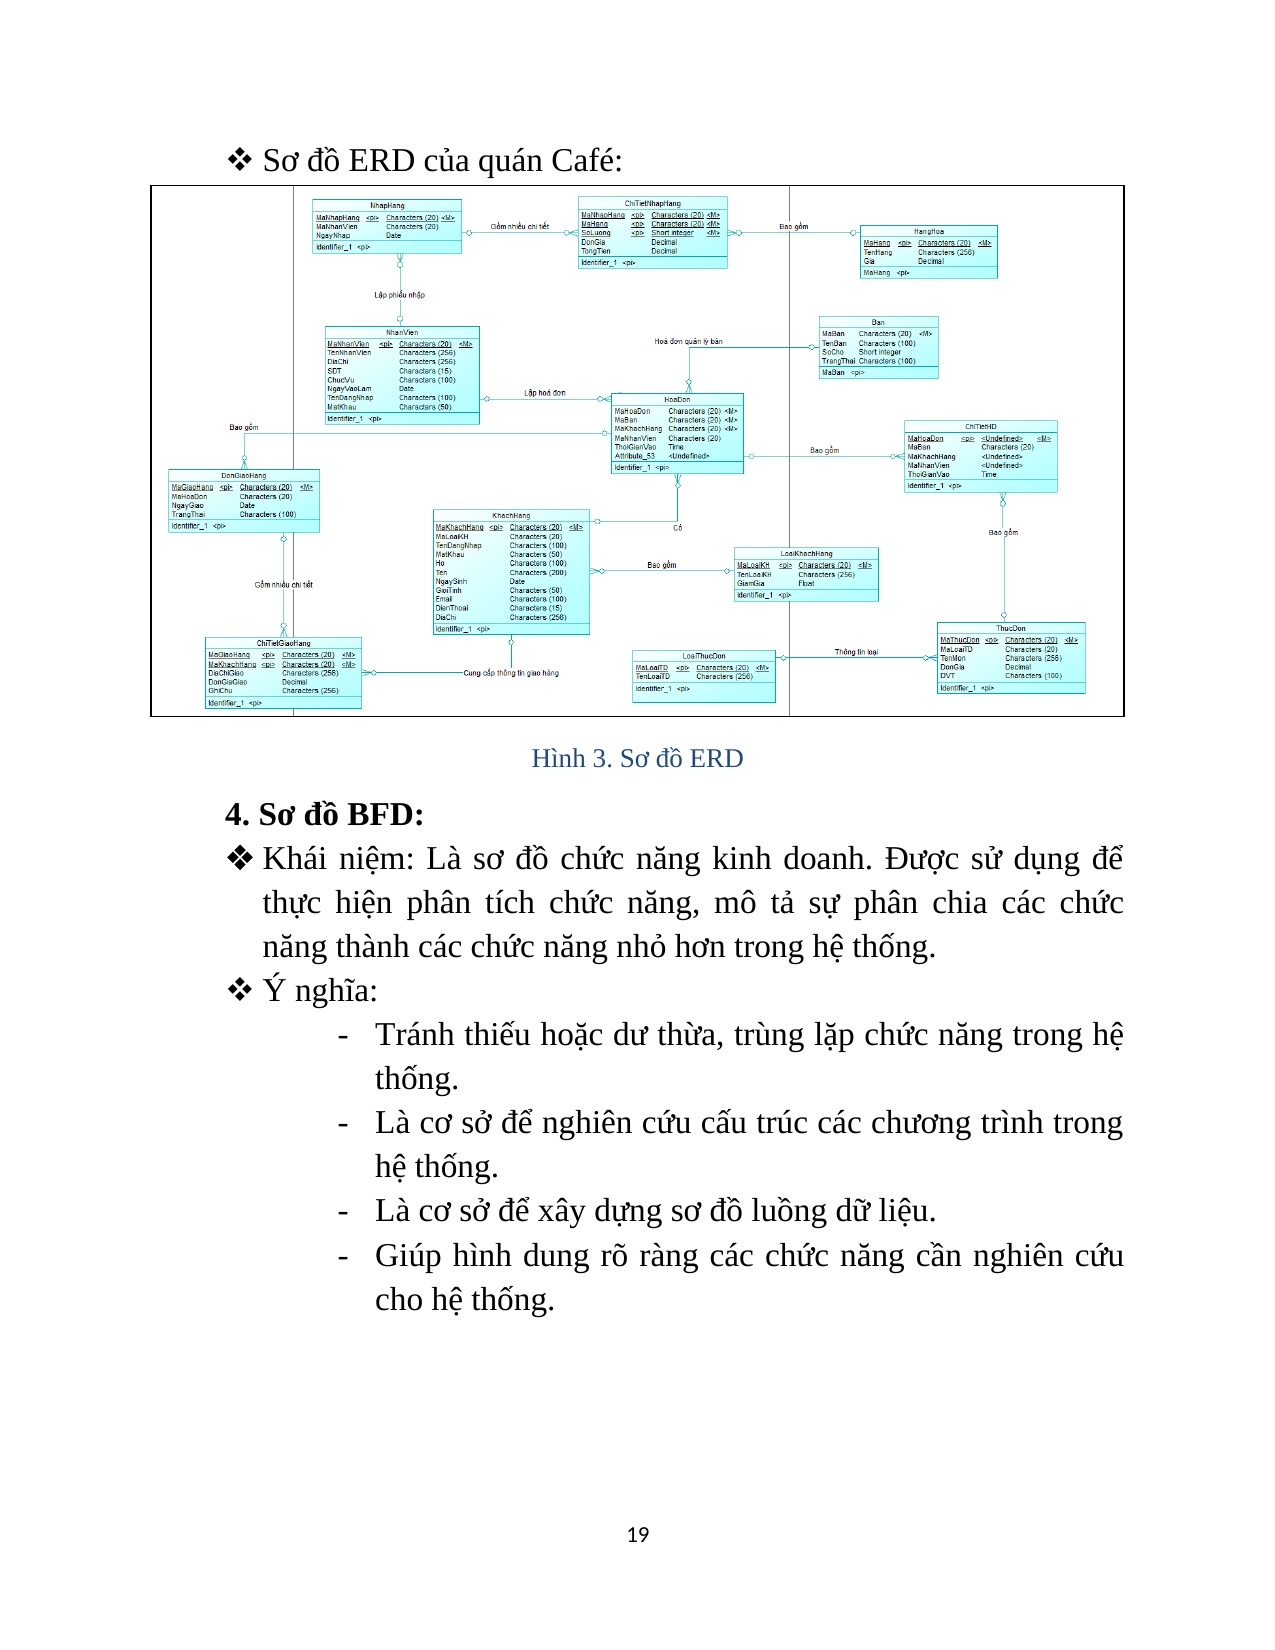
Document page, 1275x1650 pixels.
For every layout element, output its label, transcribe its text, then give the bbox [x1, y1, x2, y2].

subtitle 4. Sơ đồ BFD: [225, 794, 1125, 832]
list Ý nghĩa: [225, 970, 1125, 1009]
list Khái niệm: Là sơ đồ chức năng kinh doanh. Được sử dụng để thực hiện phân tích chức năng, mô tả sự phân chia các chức năng thành các chức năng nhỏ hơn trong hệ thống. [225, 838, 1125, 965]
list Là cơ sở để nghiên cứu cấu trúc các chương trình trong hệ thống. [337, 1103, 1125, 1185]
text Hình 3. Sơ đồ ERD [150, 742, 1125, 773]
list Giúp hình dung rõ ràng các chức năng cần nghiên cứu cho hệ thống. [337, 1235, 1125, 1317]
list Là cơ sở để xây dựng sơ đồ luồng dữ liệu. [337, 1191, 1125, 1229]
picture [152, 186, 1123, 716]
list Sơ đồ ERD của quán Café: [225, 141, 1125, 179]
list Tránh thiếu hoặc dư thừa, trùng lặp chức năng trong hệ thống. [337, 1014, 1125, 1097]
